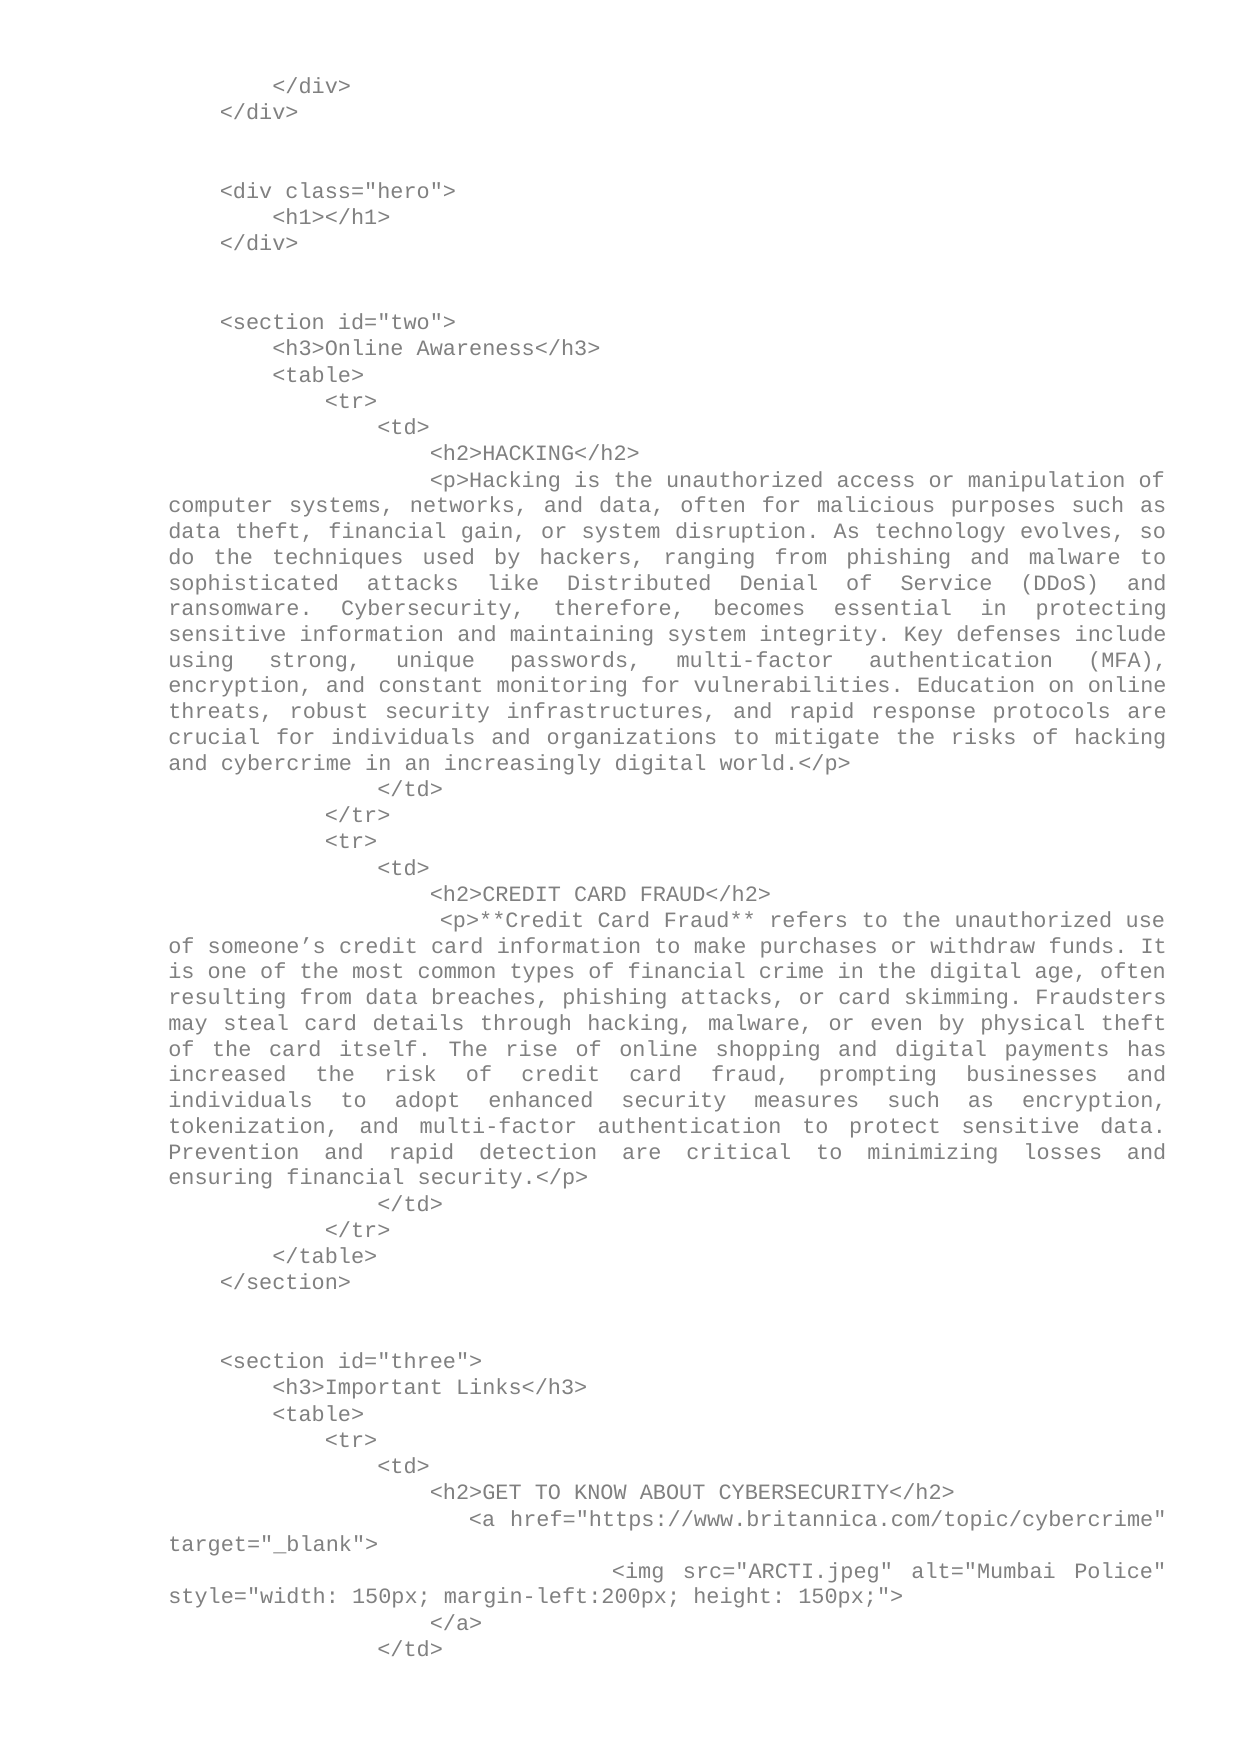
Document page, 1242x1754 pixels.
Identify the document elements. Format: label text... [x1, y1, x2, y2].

text <td> [167, 1455, 1167, 1480]
text </tr> [167, 1219, 1167, 1244]
text </div> [167, 75, 1167, 100]
text </section> [167, 1272, 1167, 1296]
text <section id="two"> [167, 311, 1167, 336]
text <tr> [167, 1429, 1167, 1454]
text </td> [167, 1193, 1167, 1218]
text <td> [167, 416, 1167, 441]
text </div> [167, 232, 1167, 257]
text <div class="hero"> [167, 180, 1167, 205]
text <td> [167, 857, 1167, 882]
text <h3>Important Links</h3> [167, 1377, 1167, 1401]
text <p>**Credit Card Fraud** refers to the unauthorized use of someone’s credit card information to make purchases or withdraw funds. It is one of the most common types of financial crime in the digital age, often resulting from data breaches, phishing attacks, or card skimming. Fraudsters may steal card details through hacking, malware, or even by physical theft of the card itself. The rise of online shopping and digital payments has increased the risk of credit card fraud, prompting businesses and individuals to adopt enhanced security measures such as encryption, tokenization, and multi-factor authentication to protect sensitive data. Prevention and rapid detection are critical to minimizing losses and ensuring financial security.</p> [167, 909, 1167, 1191]
text </td> [167, 778, 1167, 803]
text <h1></h1> [167, 206, 1167, 231]
text </table> [167, 1245, 1167, 1270]
text <h3>Online Awareness</h3> [167, 337, 1167, 362]
text </td> [167, 1638, 1167, 1663]
text </div> [167, 101, 1167, 126]
text <tr> [167, 390, 1167, 415]
text <p>Hacking is the unauthorized access or manipulation of computer systems, networks, and data, often for malicious purposes such as data theft, financial gain, or system disruption. As technology evolves, so do the techniques used by hackers, ranging from phishing and malware to sophisticated attacks like Distributed Denial of Service (DDoS) and ransomware. Cybersecurity, therefore, becomes essential in protecting sensitive information and maintaining system integrity. Key defenses include using strong, unique passwords, multi-factor authentication (MFA), encryption, and constant monitoring for vulnerabilities. Education on online threats, robust security infrastructures, and rapid response protocols are crucial for individuals and organizations to mitigate the risks of hacking and cybercrime in an increasingly digital world.</p> [167, 469, 1167, 777]
text <section id="three"> [167, 1350, 1167, 1375]
text <img src="ARCTI.jpeg" alt="Mumbai Police" style="width: 150px; margin-left:200px; height: 150px;"> [167, 1560, 1167, 1610]
text <tr> [167, 831, 1167, 855]
text <h2>HACKING</h2> [167, 442, 1167, 467]
text <a href="https://www.britannica.com/topic/cybercrime" target="_blank"> [167, 1508, 1167, 1558]
text <h2>CREDIT CARD FRAUD</h2> [167, 883, 1167, 908]
text </tr> [167, 804, 1167, 829]
text <table> [167, 364, 1167, 388]
text </a> [167, 1612, 1167, 1637]
text <h2>GET TO KNOW ABOUT CYBERSECURITY</h2> [167, 1482, 1167, 1506]
text <table> [167, 1403, 1167, 1428]
